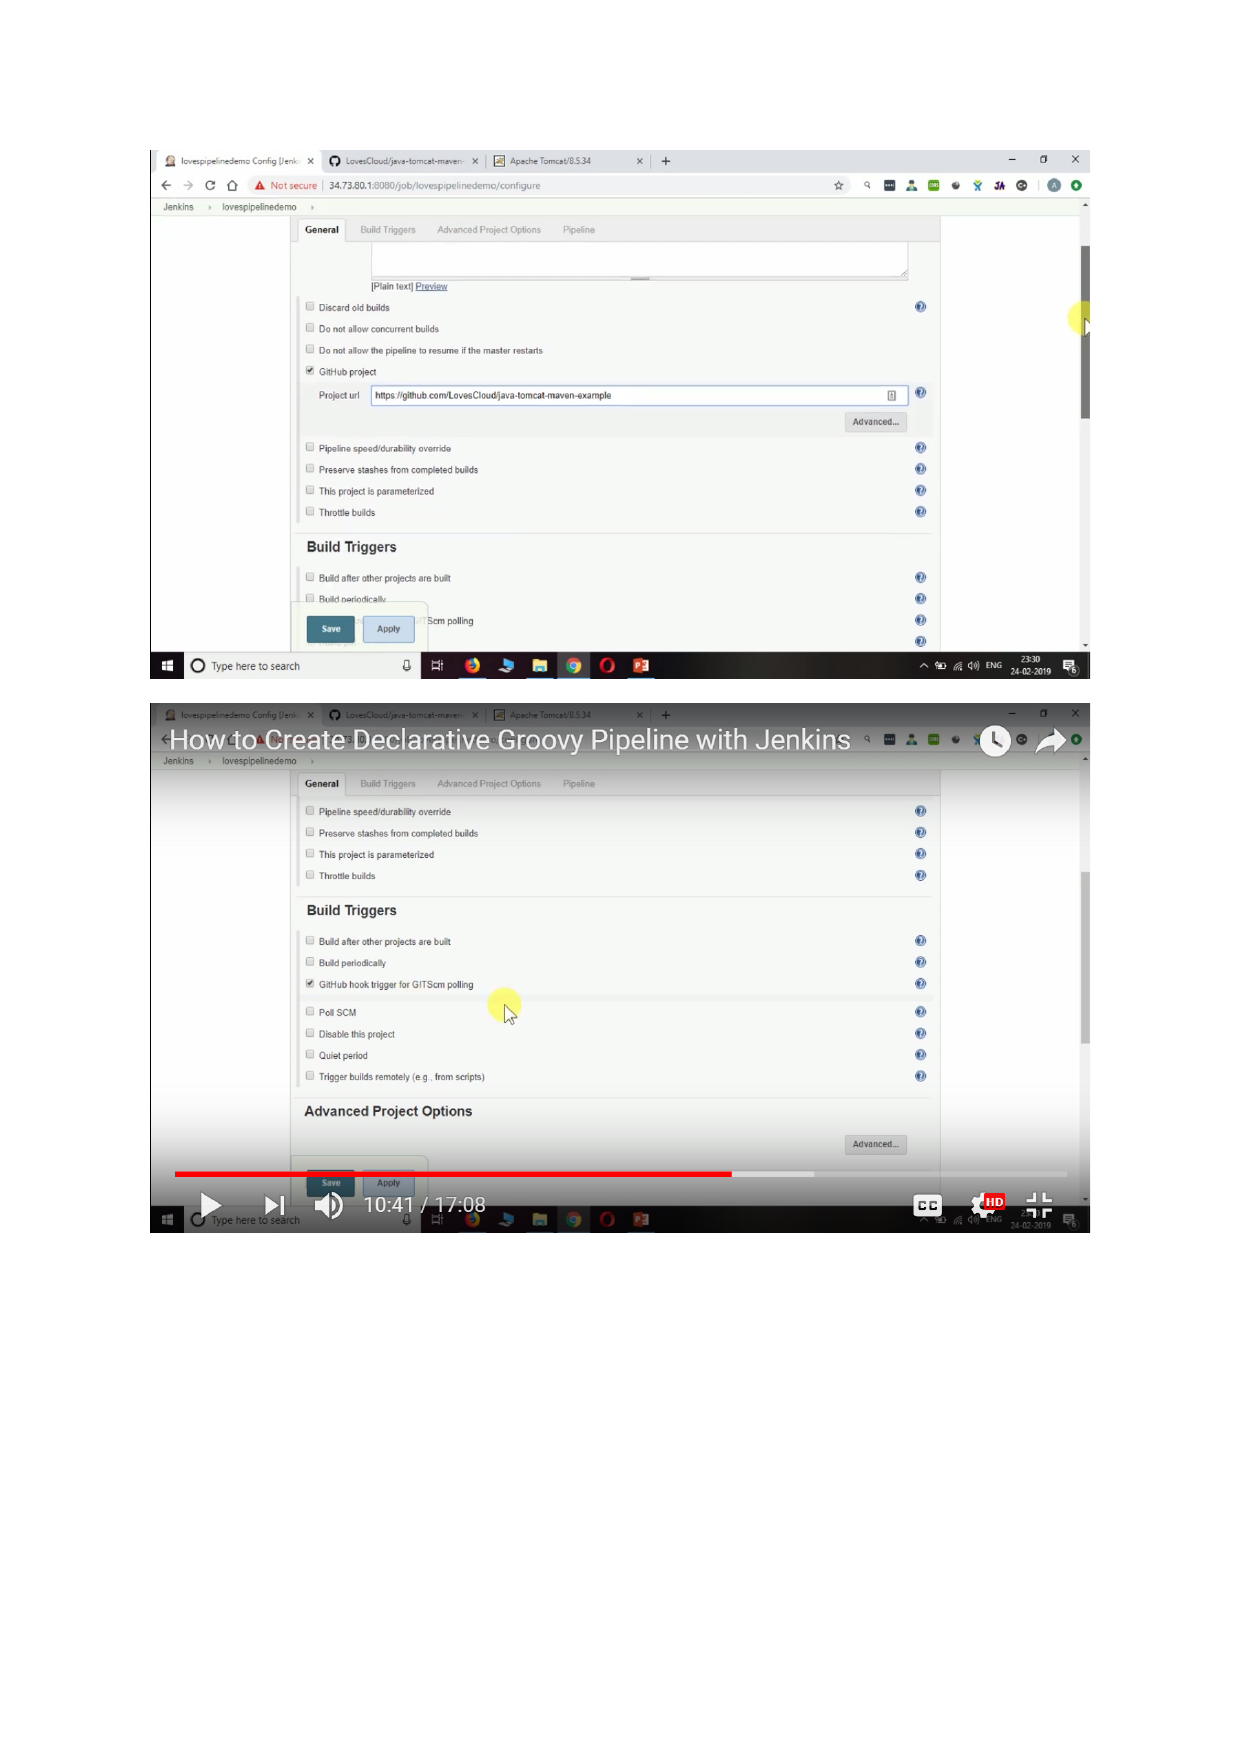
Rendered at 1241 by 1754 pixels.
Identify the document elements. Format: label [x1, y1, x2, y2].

picture [150, 703, 1091, 1233]
picture [150, 150, 1091, 679]
